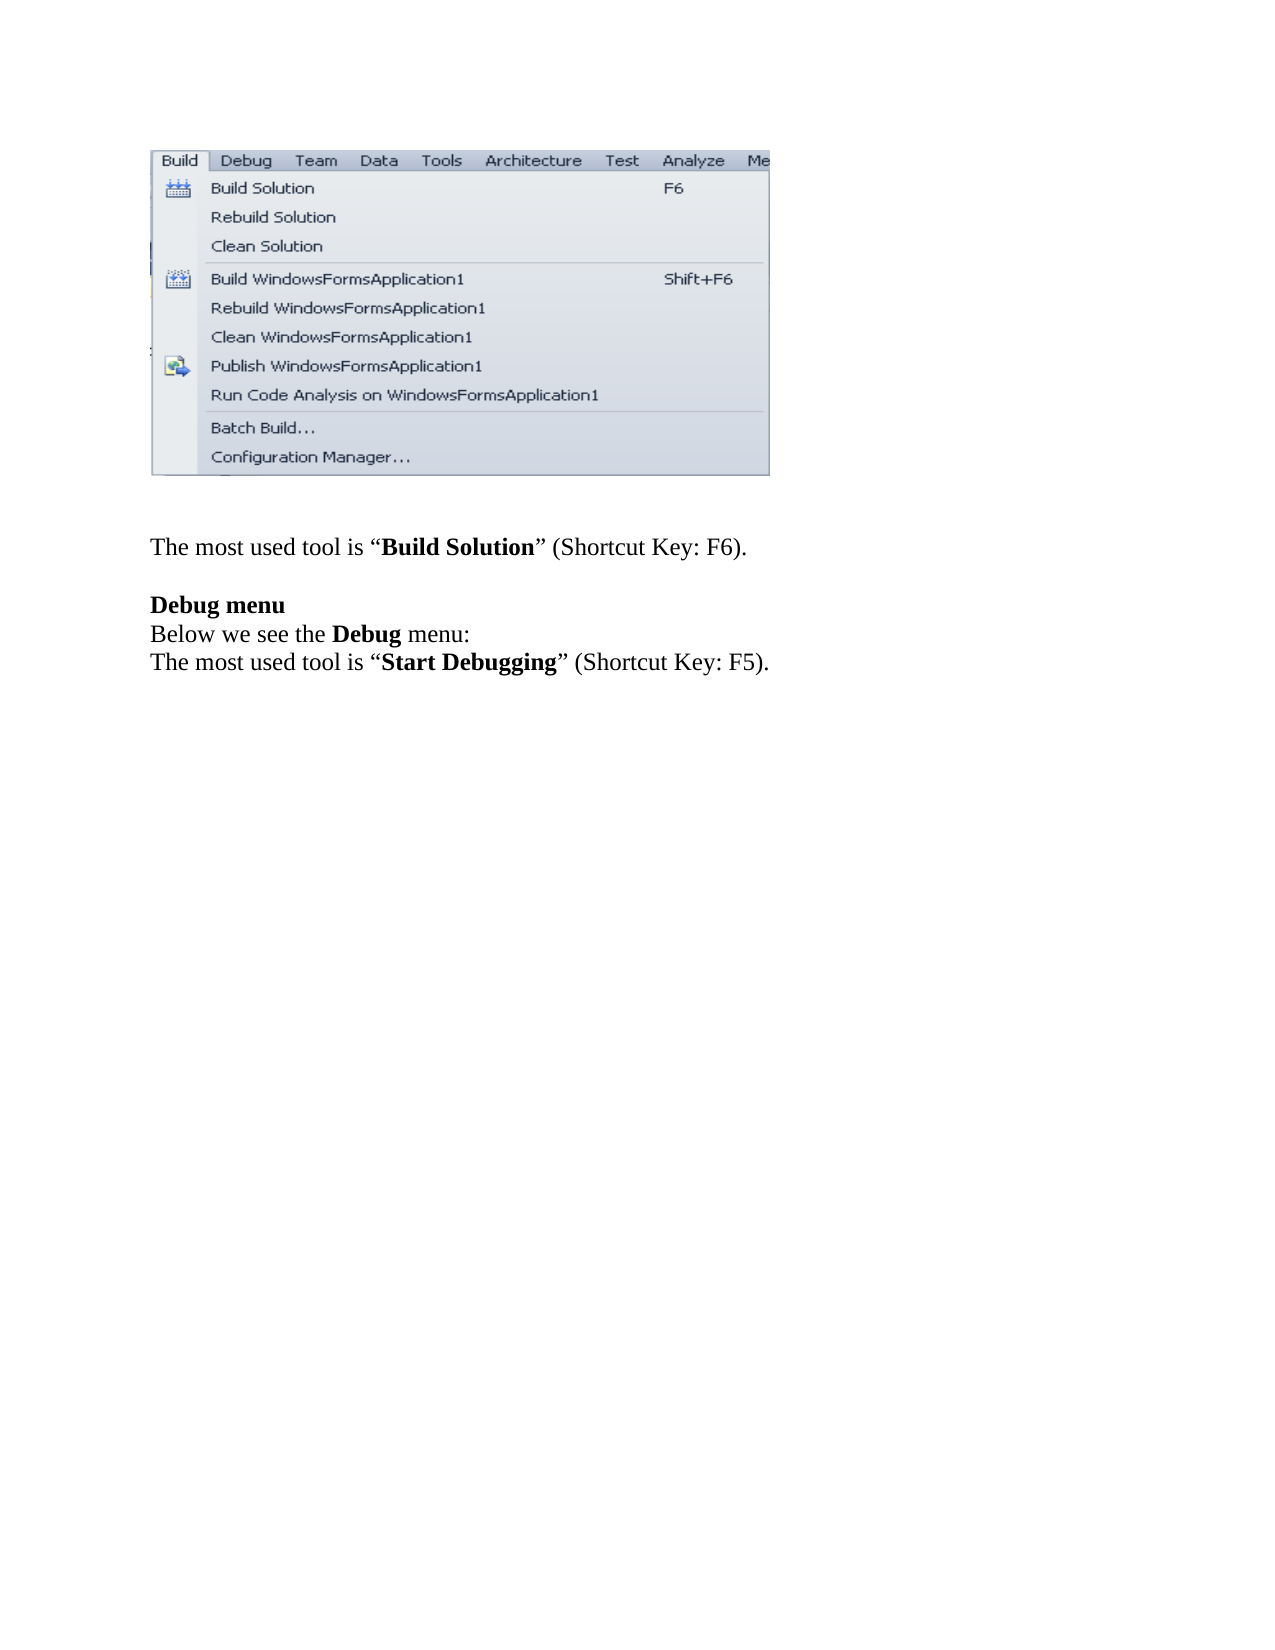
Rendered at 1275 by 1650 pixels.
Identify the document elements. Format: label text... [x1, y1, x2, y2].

subtitle Debug menu [150, 590, 1125, 619]
text The most used tool is “Start Debugging” (Shortcut Key: F5). [150, 647, 1125, 676]
text Below we see the Debug menu: [150, 619, 1125, 647]
text The most used tool is “Build Solution” (Shortcut Key: F6). [150, 532, 1125, 561]
